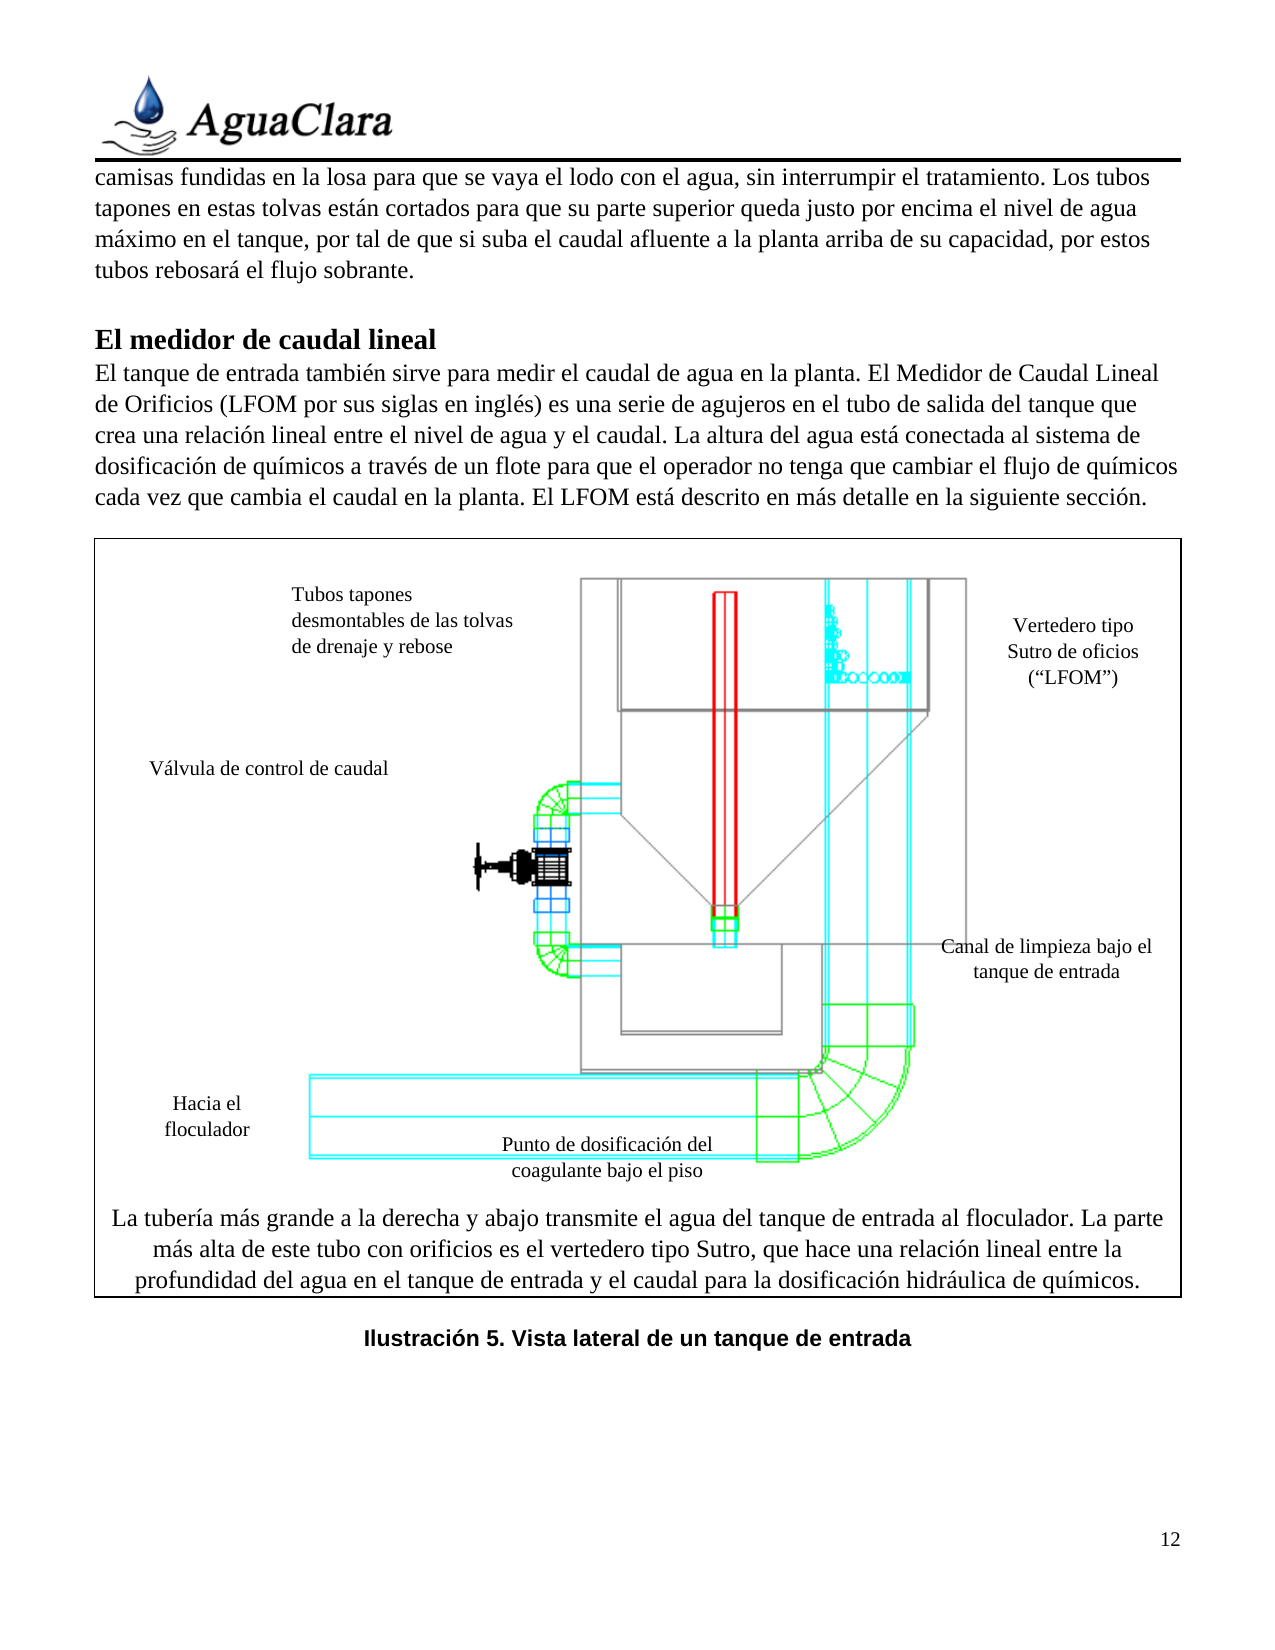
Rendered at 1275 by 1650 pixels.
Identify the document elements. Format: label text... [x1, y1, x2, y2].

picture [94, 75, 412, 158]
text El tanque de entrada también sirve para medir el caudal de agua en la planta. El Medidor de Caudal Lineal de Orificios (LFOM por sus siglas en inglés) es una serie de agujeros en el tubo de salida del tanque que crea una relación lineal entre el nivel de agua y el caudal. La altura del agua está conectada al sistema de dosificación de químicos a través de un flote para que el operador no tenga que cambiar el flujo de químicos cada vez que cambia el caudal en la planta. El LFOM está descrito en más detalle en la siguiente sección. [94, 358, 1181, 511]
text Ilustración 5. Vista lateral de un tanque de entrada [94, 1325, 1181, 1351]
text La tubería más grande a la derecha y abajo transmite el agua del tanque de entrada al floculador. La parte más alta de este tubo con orificios es el vertedero tipo Sutro, que hace una relación lineal entre la profundidad del agua en el tanque de entrada y el caudal para la dosificación hidráulica de químicos. [95, 1203, 1180, 1296]
subtitle El medidor de caudal lineal [94, 322, 1181, 355]
picture [298, 569, 977, 1170]
